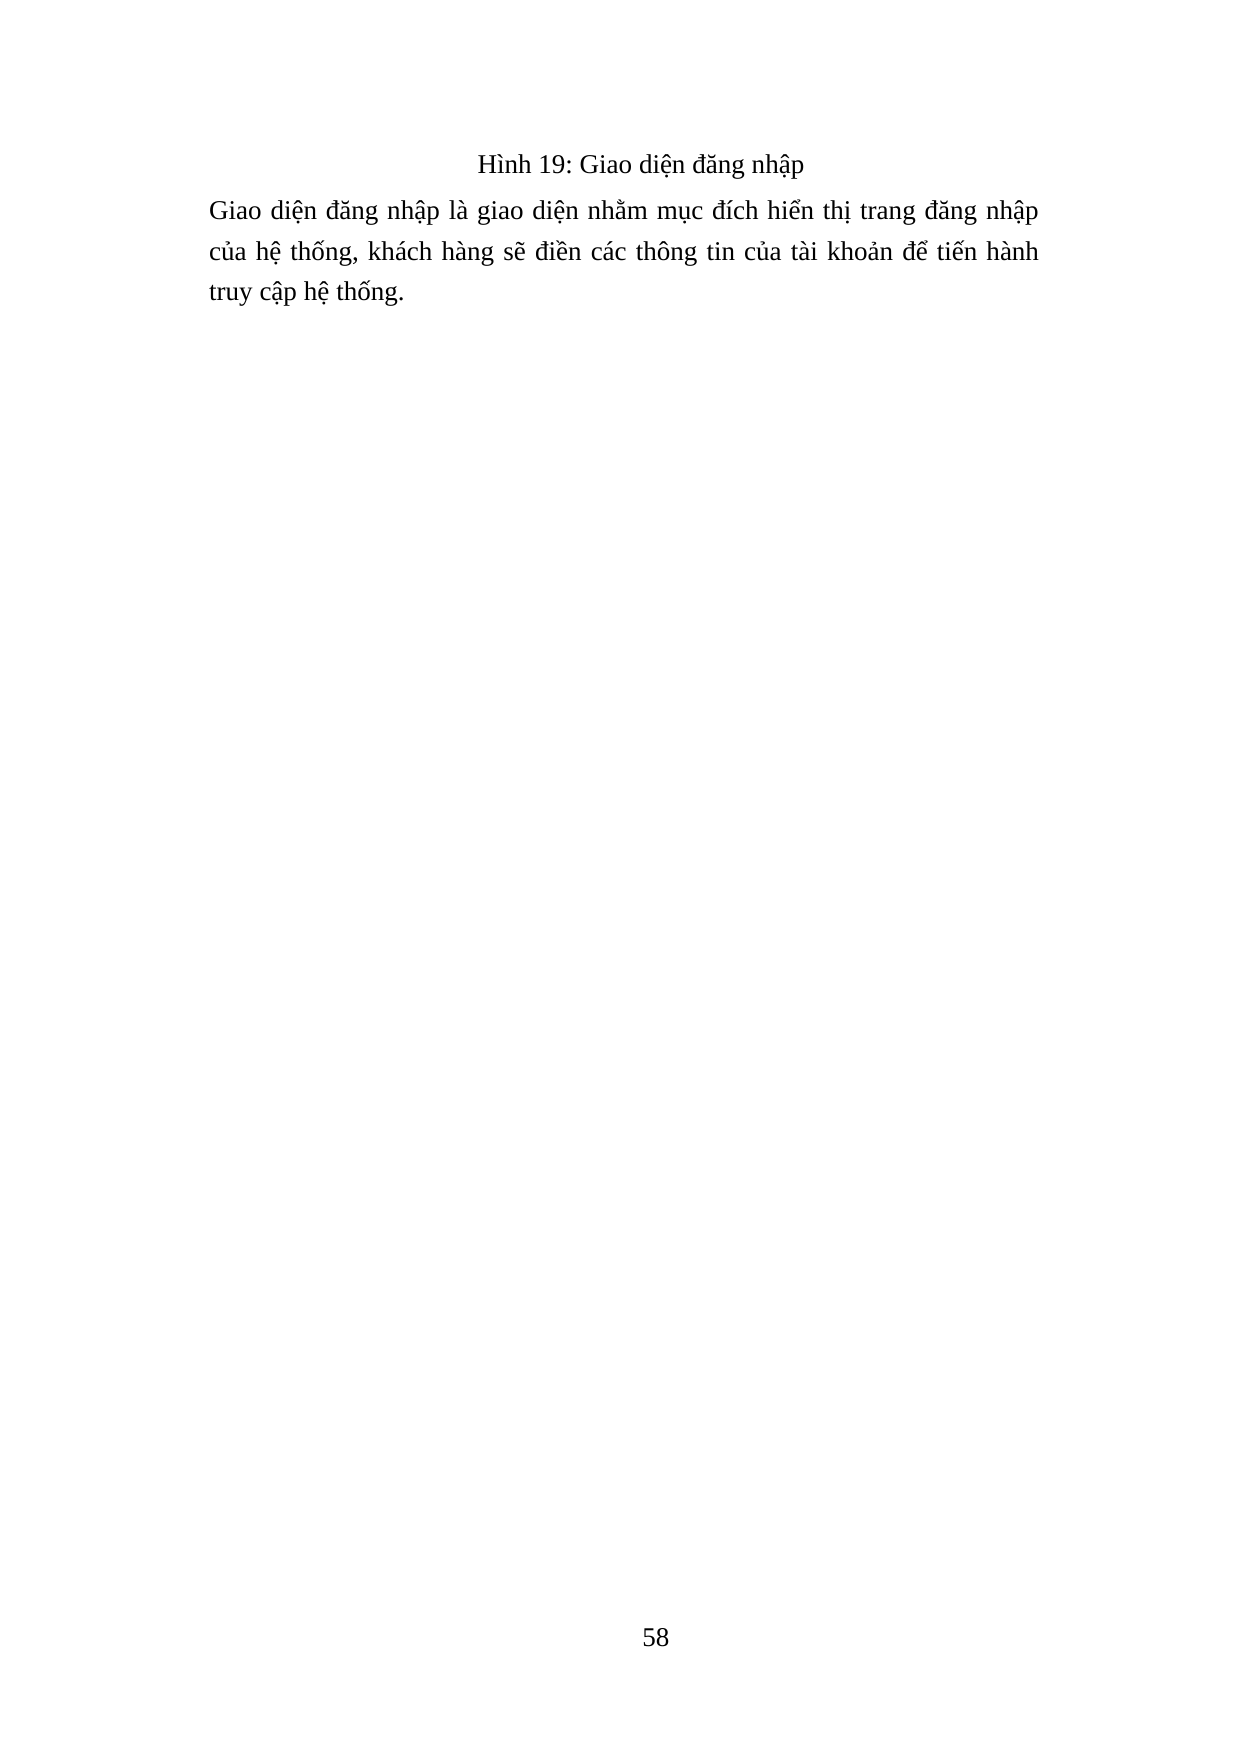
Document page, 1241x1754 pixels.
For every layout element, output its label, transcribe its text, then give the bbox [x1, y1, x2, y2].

text Hình 19: Giao diện đăng nhập [477, 148, 1075, 179]
text Giao diện đăng nhập là giao diện nhằm mục đích hiển thị trang đăng nhập của hệ thống, khách hàng sẽ điền các thông tin của tài khoản để tiến hành truy cập hệ thống. [209, 194, 1040, 306]
